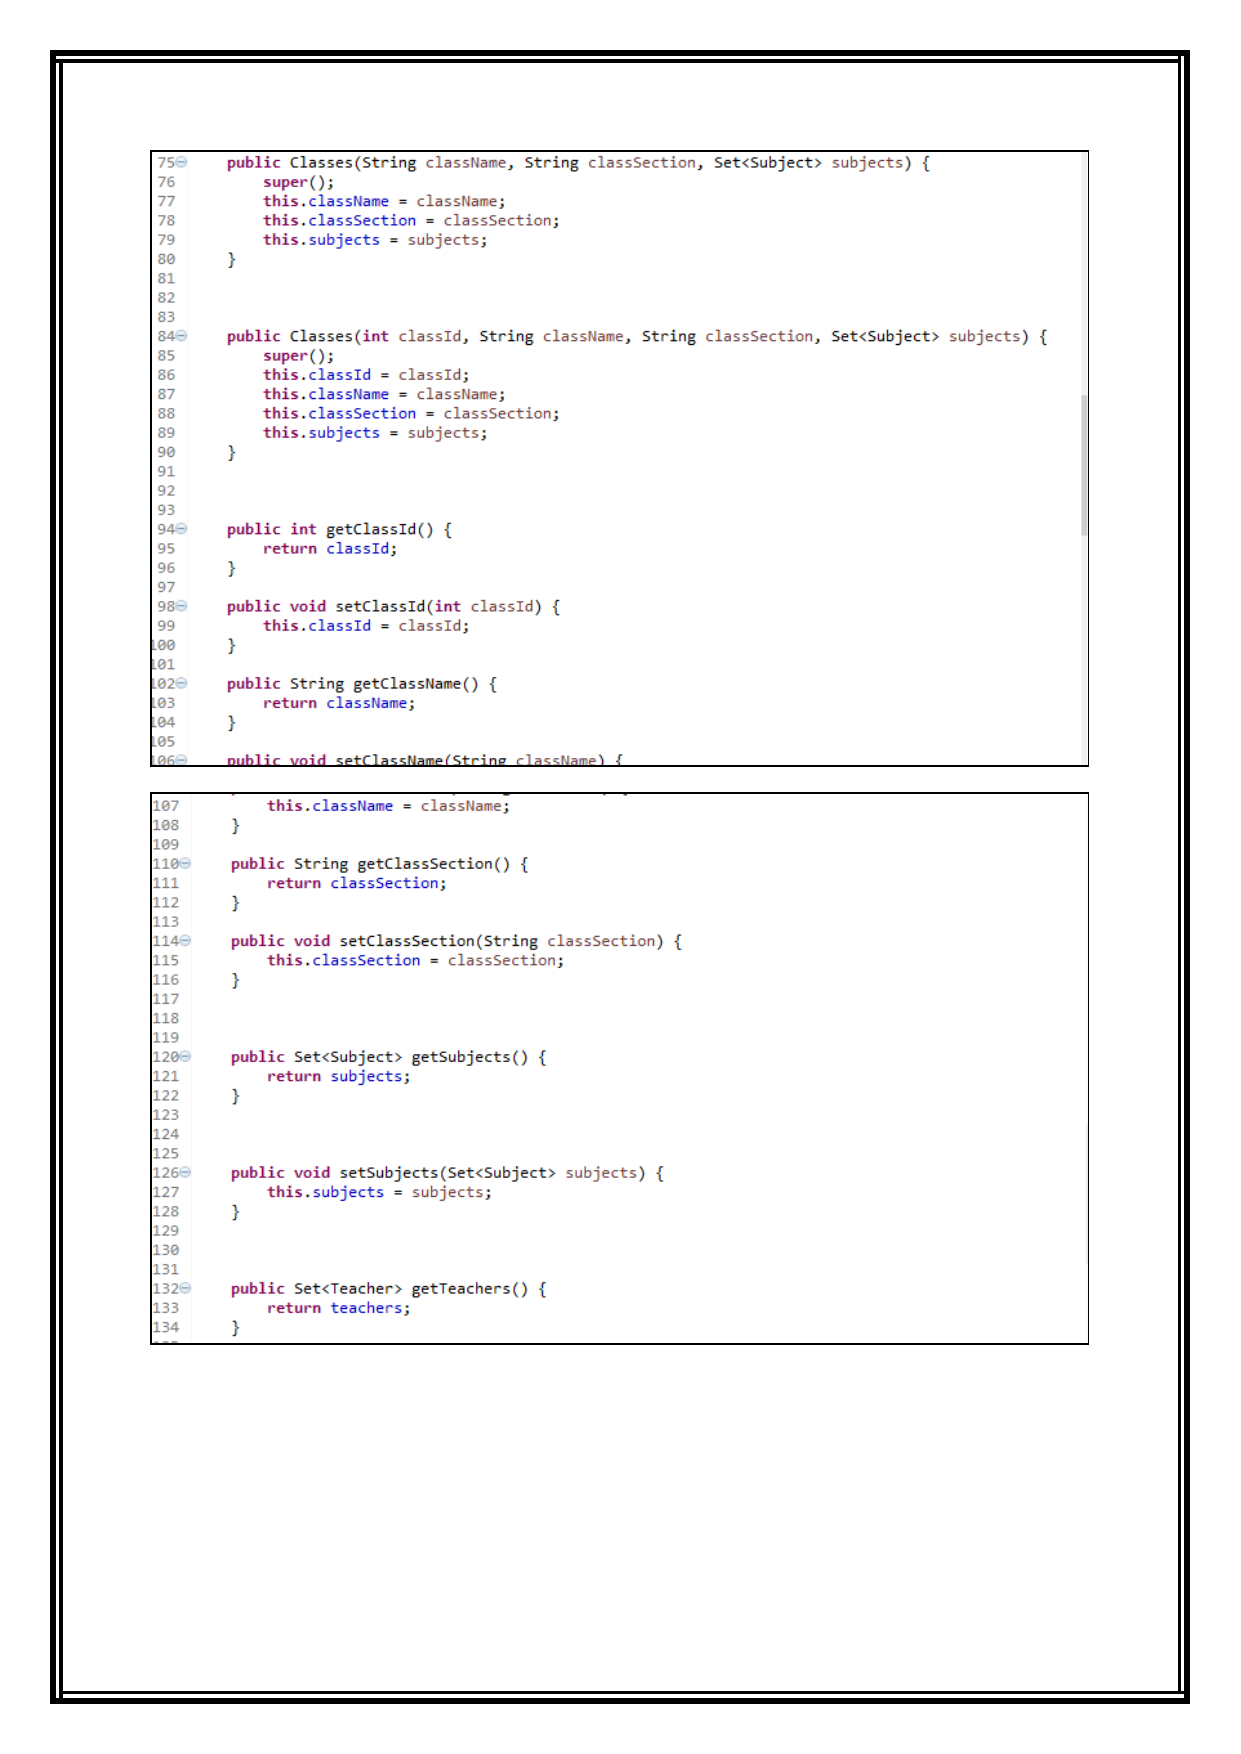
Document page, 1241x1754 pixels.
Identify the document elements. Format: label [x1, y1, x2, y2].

picture [152, 152, 1088, 765]
picture [152, 794, 1088, 1343]
